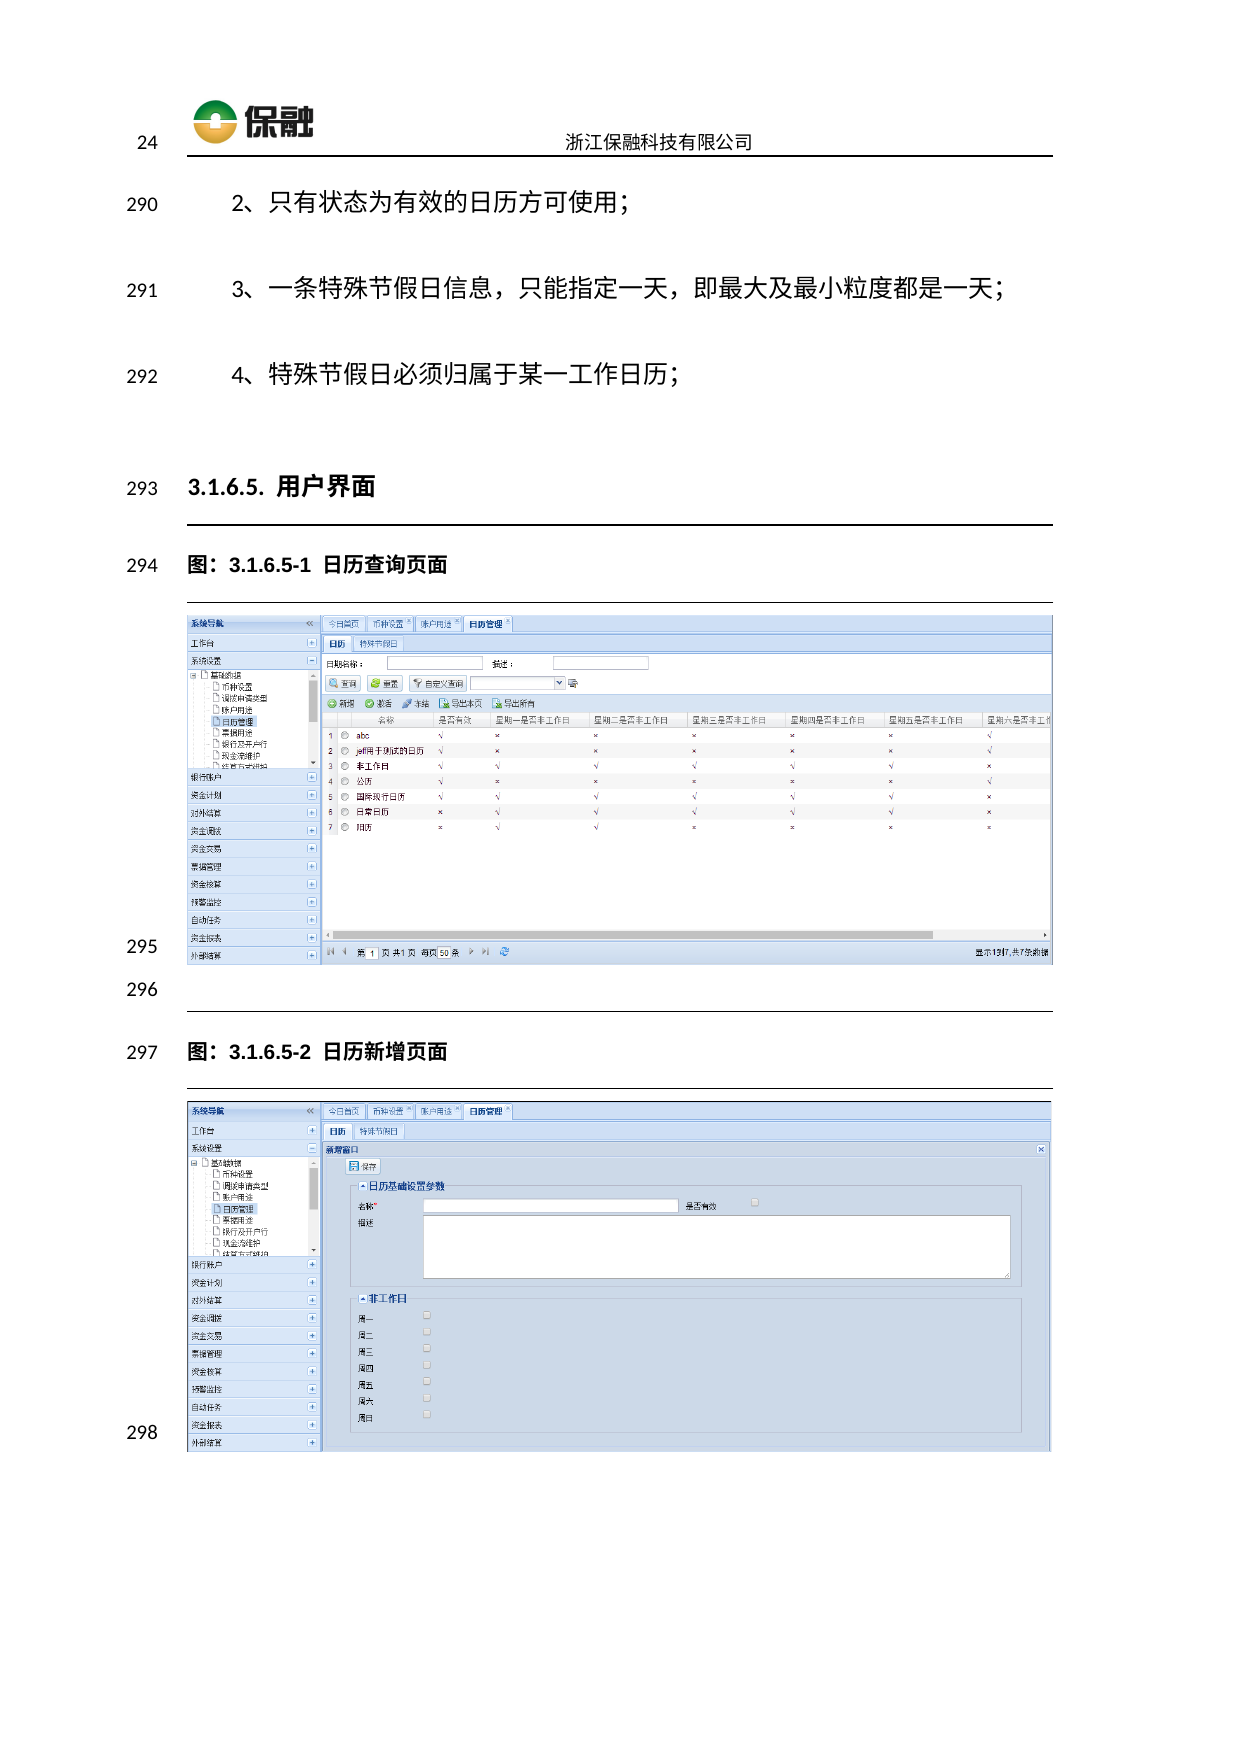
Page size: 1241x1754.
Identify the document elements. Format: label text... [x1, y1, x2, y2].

text 图：3.1.6.5-2 日历新增页面 [187, 1012, 1053, 1088]
subtitle 用户界面 [187, 450, 1053, 518]
picture [187, 1101, 1052, 1452]
text 图：3.1.6.5-1 日历查询页面 [187, 526, 1053, 602]
text 3、一条特殊节假日信息，只能指定一天，即最大及最小粒度都是一天； [231, 253, 1053, 321]
text 4、特殊节假日必须归属于某一工作日历； [231, 339, 1053, 407]
picture [187, 615, 1053, 965]
picture [187, 88, 321, 150]
text 2、只有状态为有效的日历方可使用； [231, 167, 1053, 235]
